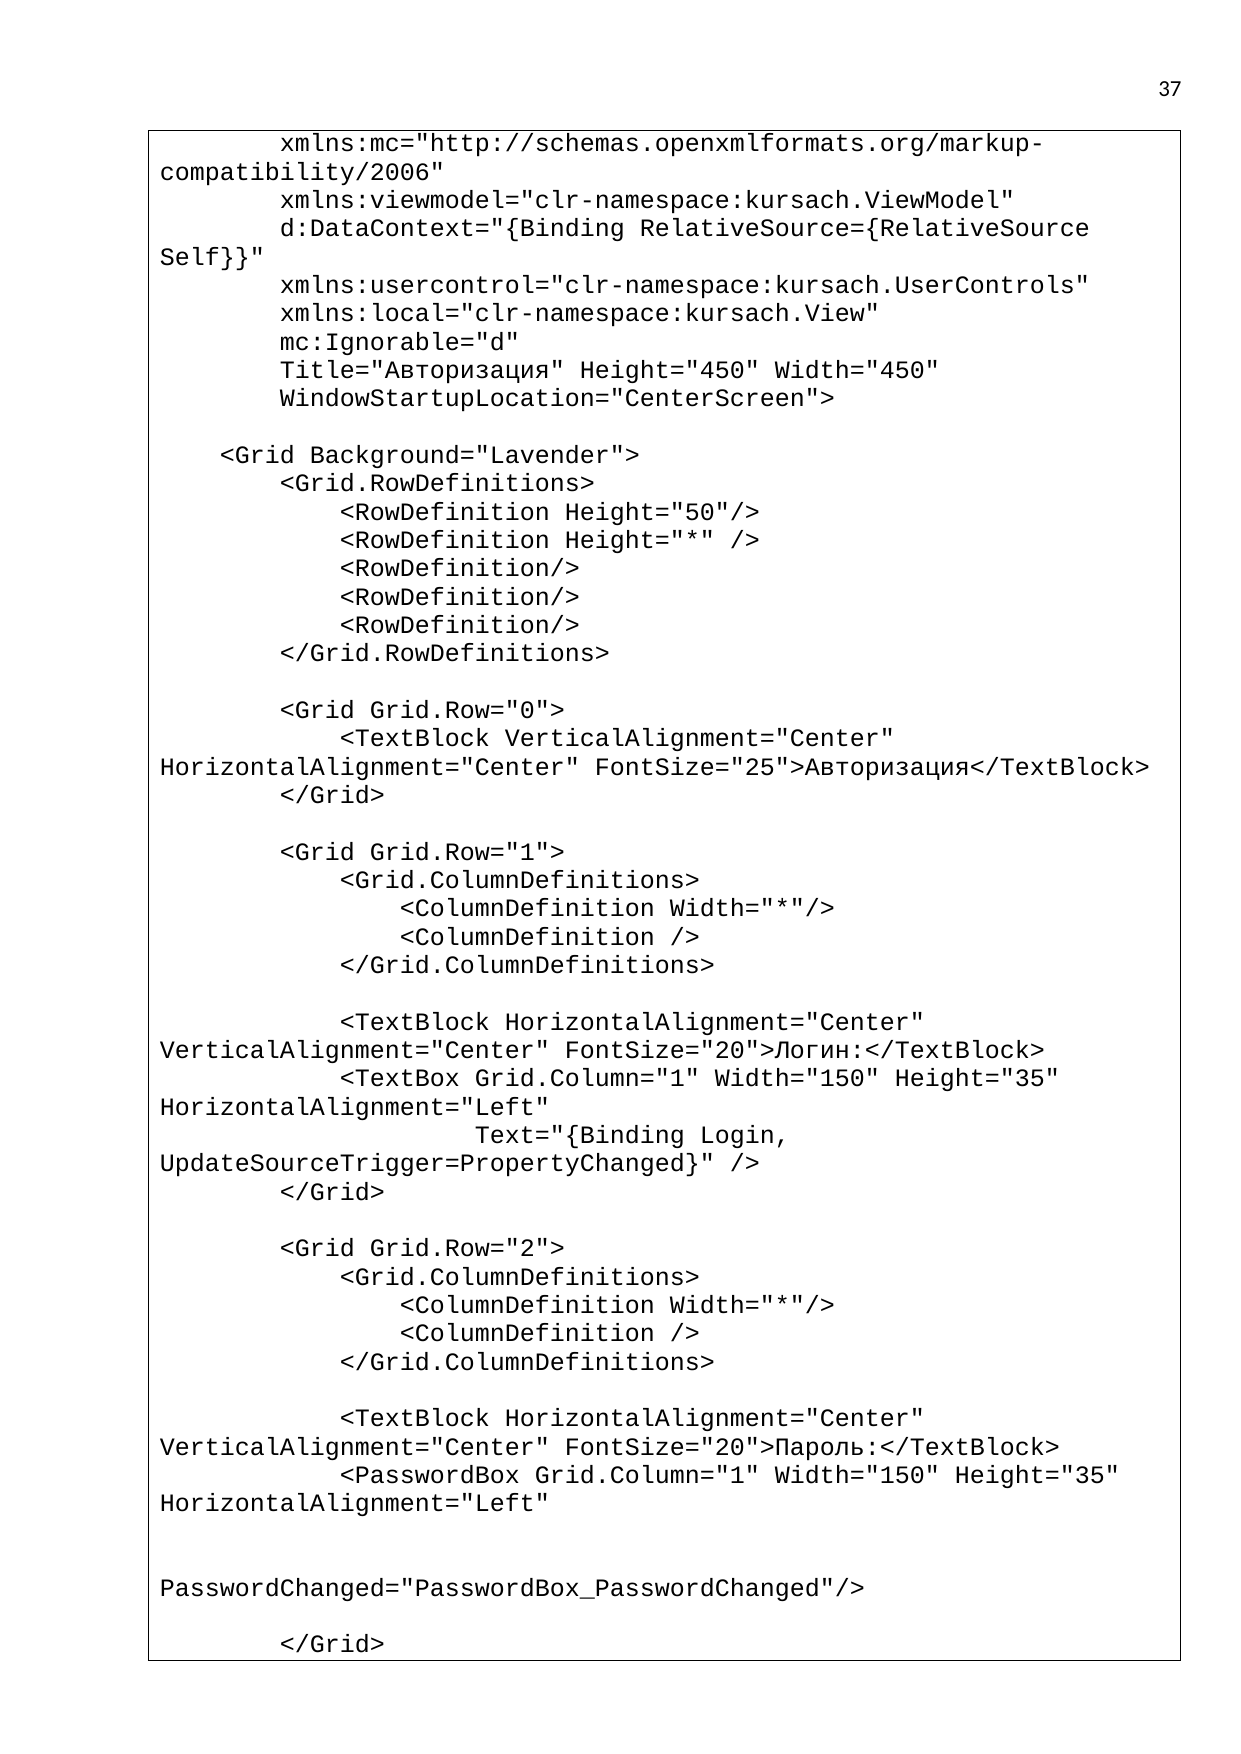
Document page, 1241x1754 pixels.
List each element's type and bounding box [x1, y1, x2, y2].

table_header [149, 131, 1180, 1660]
